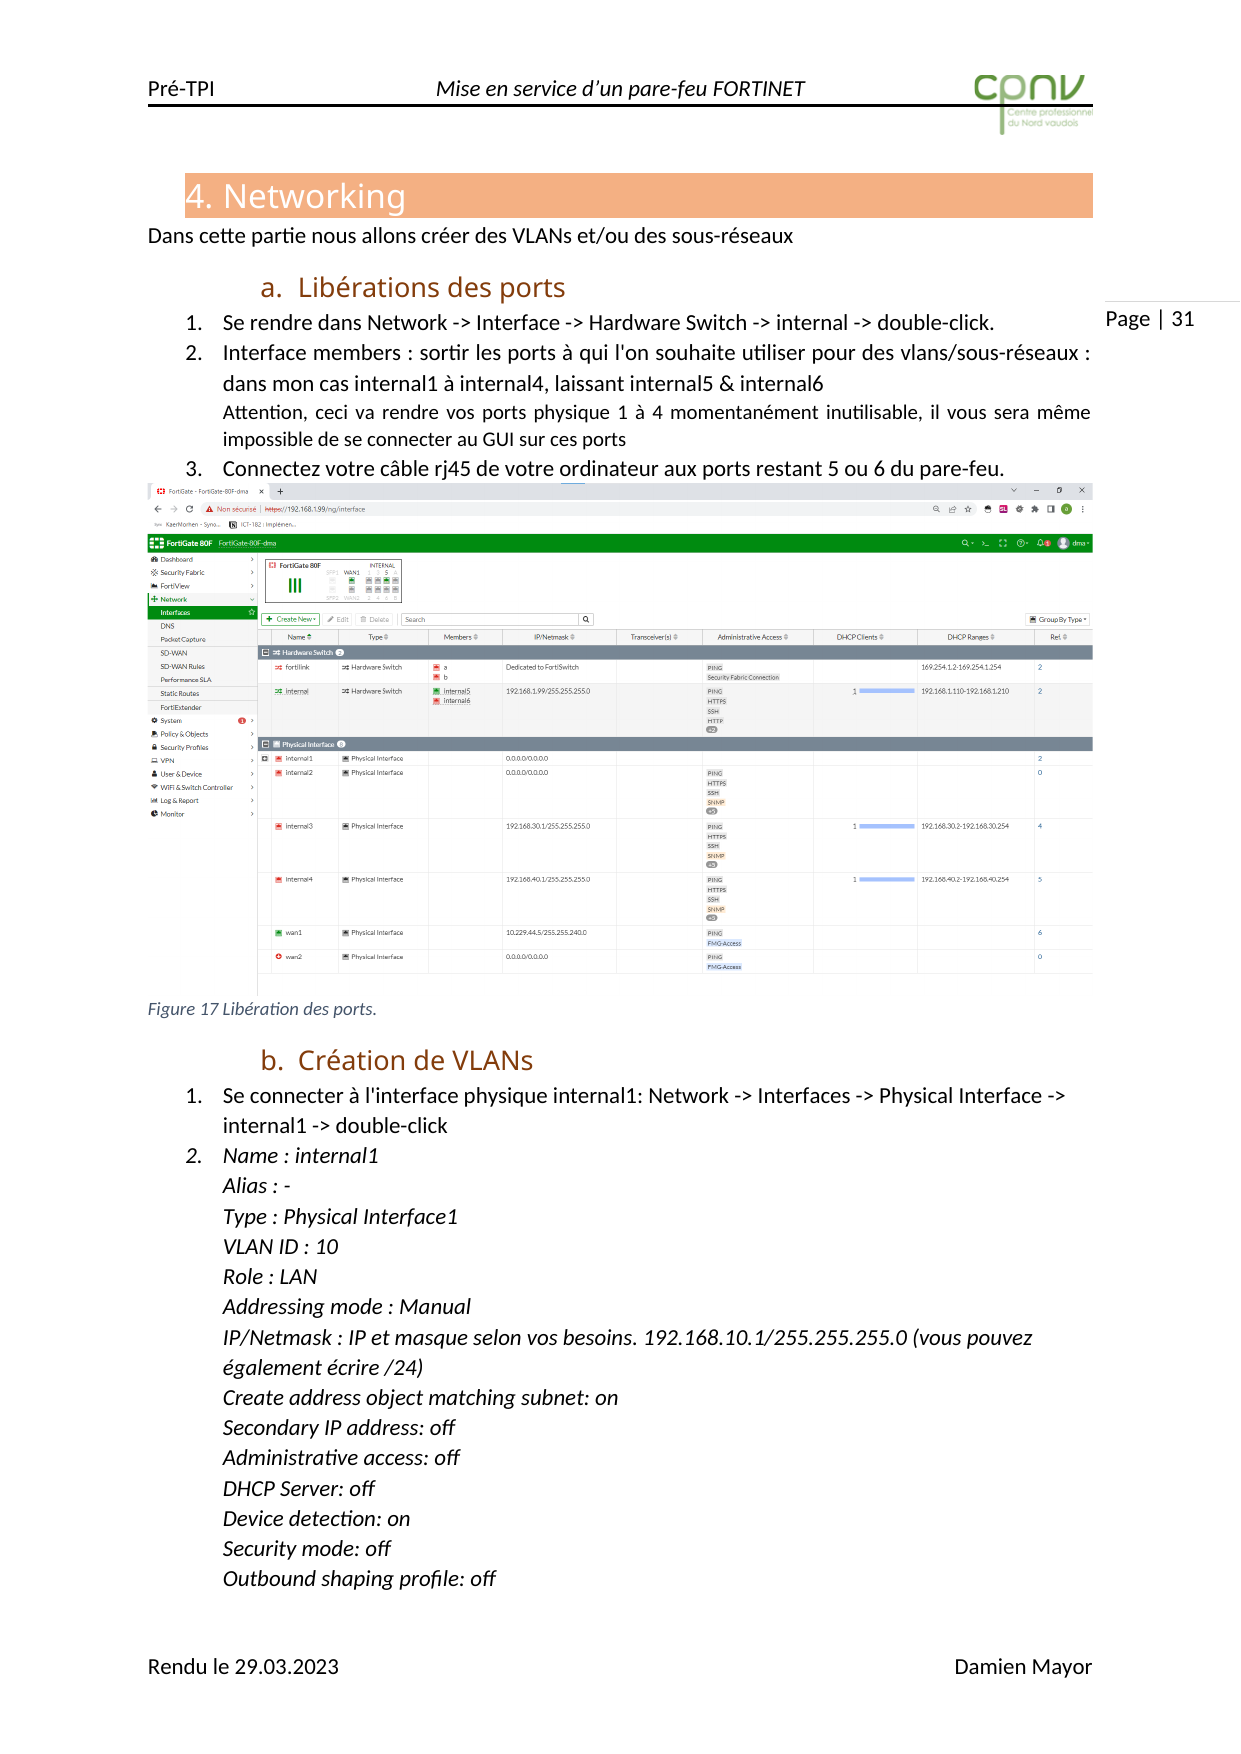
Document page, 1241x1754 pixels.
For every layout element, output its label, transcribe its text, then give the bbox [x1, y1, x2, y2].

text DHCP Server: off [223, 1474, 1093, 1502]
list Name : internal1 [185, 1141, 1093, 1169]
list Connectez votre câble rj45 de votre ordinateur aux ports restant 5 ou 6 du pare-feu. [185, 454, 1093, 482]
text Alias : - [223, 1172, 1093, 1199]
text IP/Netmask : IP et masque selon vos besoins. 192.168.10.1/255.255.255.0 (vous pouvez également écrire /24) [223, 1323, 1093, 1381]
list Libérations des ports [260, 268, 1093, 305]
list Se rendre dans Network -> Interface -> Hardware Switch -> internal -> double-click. [185, 308, 1093, 336]
text Addressing mode : Manual [223, 1292, 1093, 1320]
text VLAN ID : 10 [223, 1232, 1093, 1260]
text Dans cette partie nous allons créer des VLANs et/ou des sous-réseaux [148, 222, 1093, 249]
picture [147, 483, 1093, 996]
list Interface members : sortir les ports à qui l'on souhaite utiliser pour des vlans/sous-réseaux : dans mon cas internal1 à internal4, laissant internal5 & internal6 [185, 338, 1093, 397]
text Administrative access: off [223, 1443, 1093, 1471]
text Secondary IP address: off [223, 1413, 1093, 1441]
text Role : LAN [223, 1262, 1093, 1290]
text Device detection: on [223, 1504, 1093, 1532]
text Security mode: off [223, 1534, 1093, 1562]
list Networking [185, 173, 1093, 218]
text Attention, ceci va rendre vos ports physique 1 à 4 momentanément inutilisable, il vous sera même impossible de se connecter au GUI sur ces ports [223, 399, 1093, 452]
list Création de VLANs [260, 1041, 1093, 1078]
list Se connecter à l'interface physique internal1: Network -> Interfaces -> Physical Interface -> internal1 -> double-click [185, 1081, 1093, 1139]
text Create address object matching subnet: on [223, 1383, 1093, 1411]
text Type : Physical Interface1 [223, 1202, 1093, 1230]
text Outbound shaping profile: off [223, 1564, 1093, 1592]
